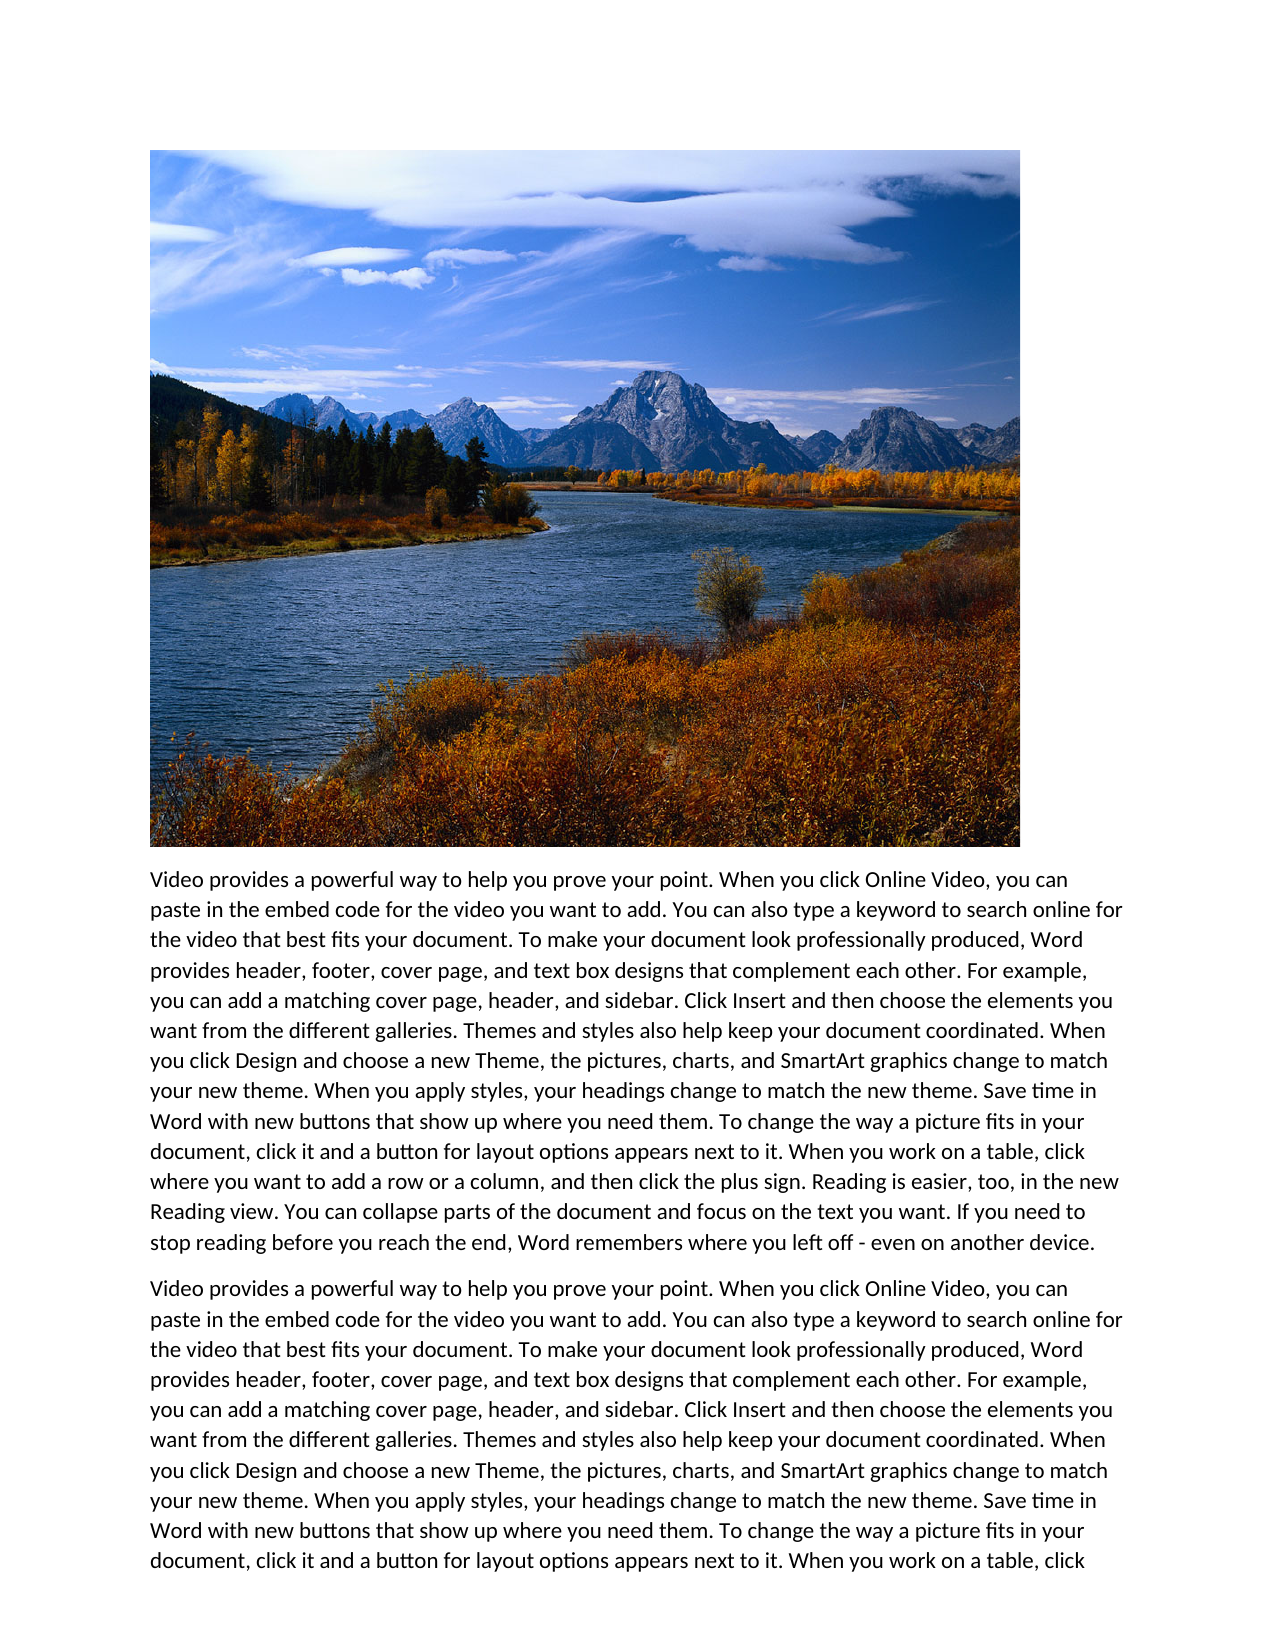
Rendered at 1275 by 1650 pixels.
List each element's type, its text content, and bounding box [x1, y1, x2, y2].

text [150, 1274, 1125, 1574]
picture [150, 150, 1021, 847]
